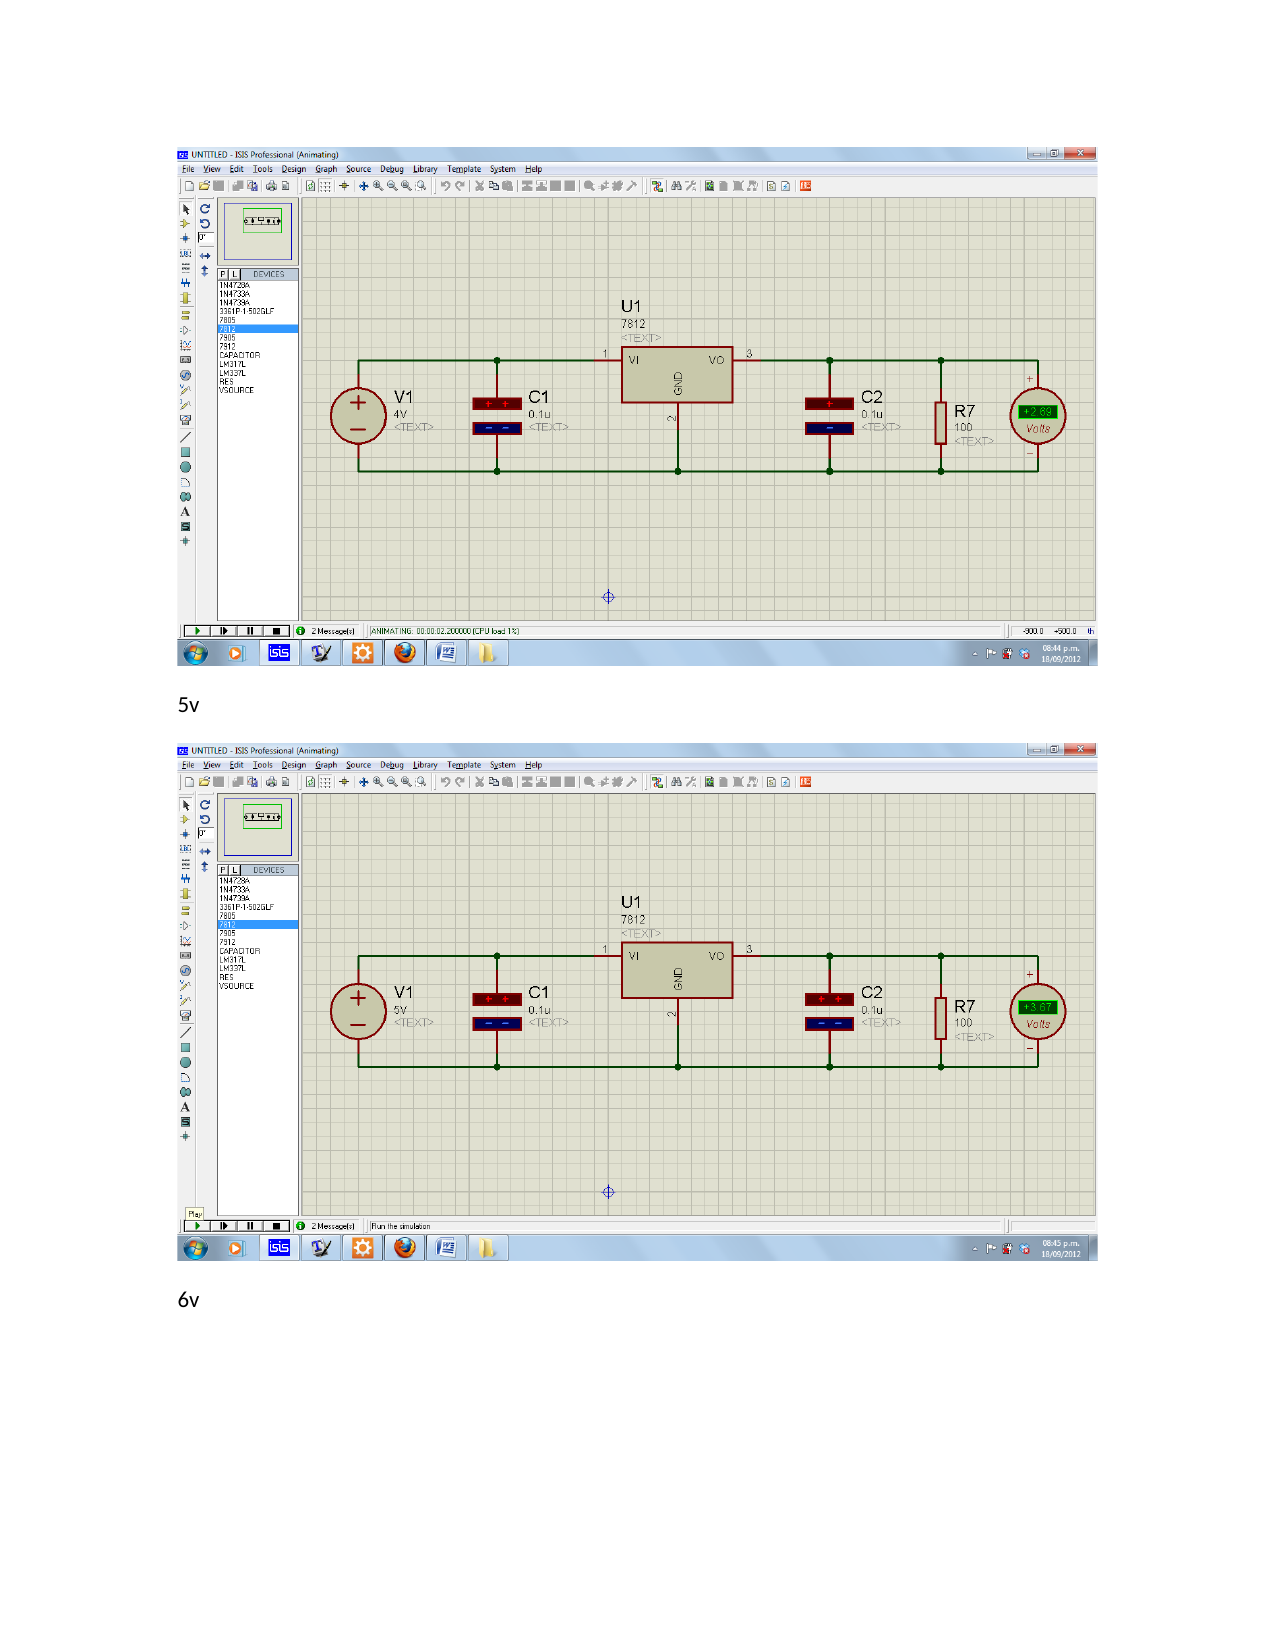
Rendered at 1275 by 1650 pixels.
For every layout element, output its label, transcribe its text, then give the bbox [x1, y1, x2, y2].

picture [177, 147, 1098, 666]
text 5v [177, 690, 1098, 718]
text 6v [177, 1286, 1098, 1314]
picture [177, 743, 1098, 1261]
